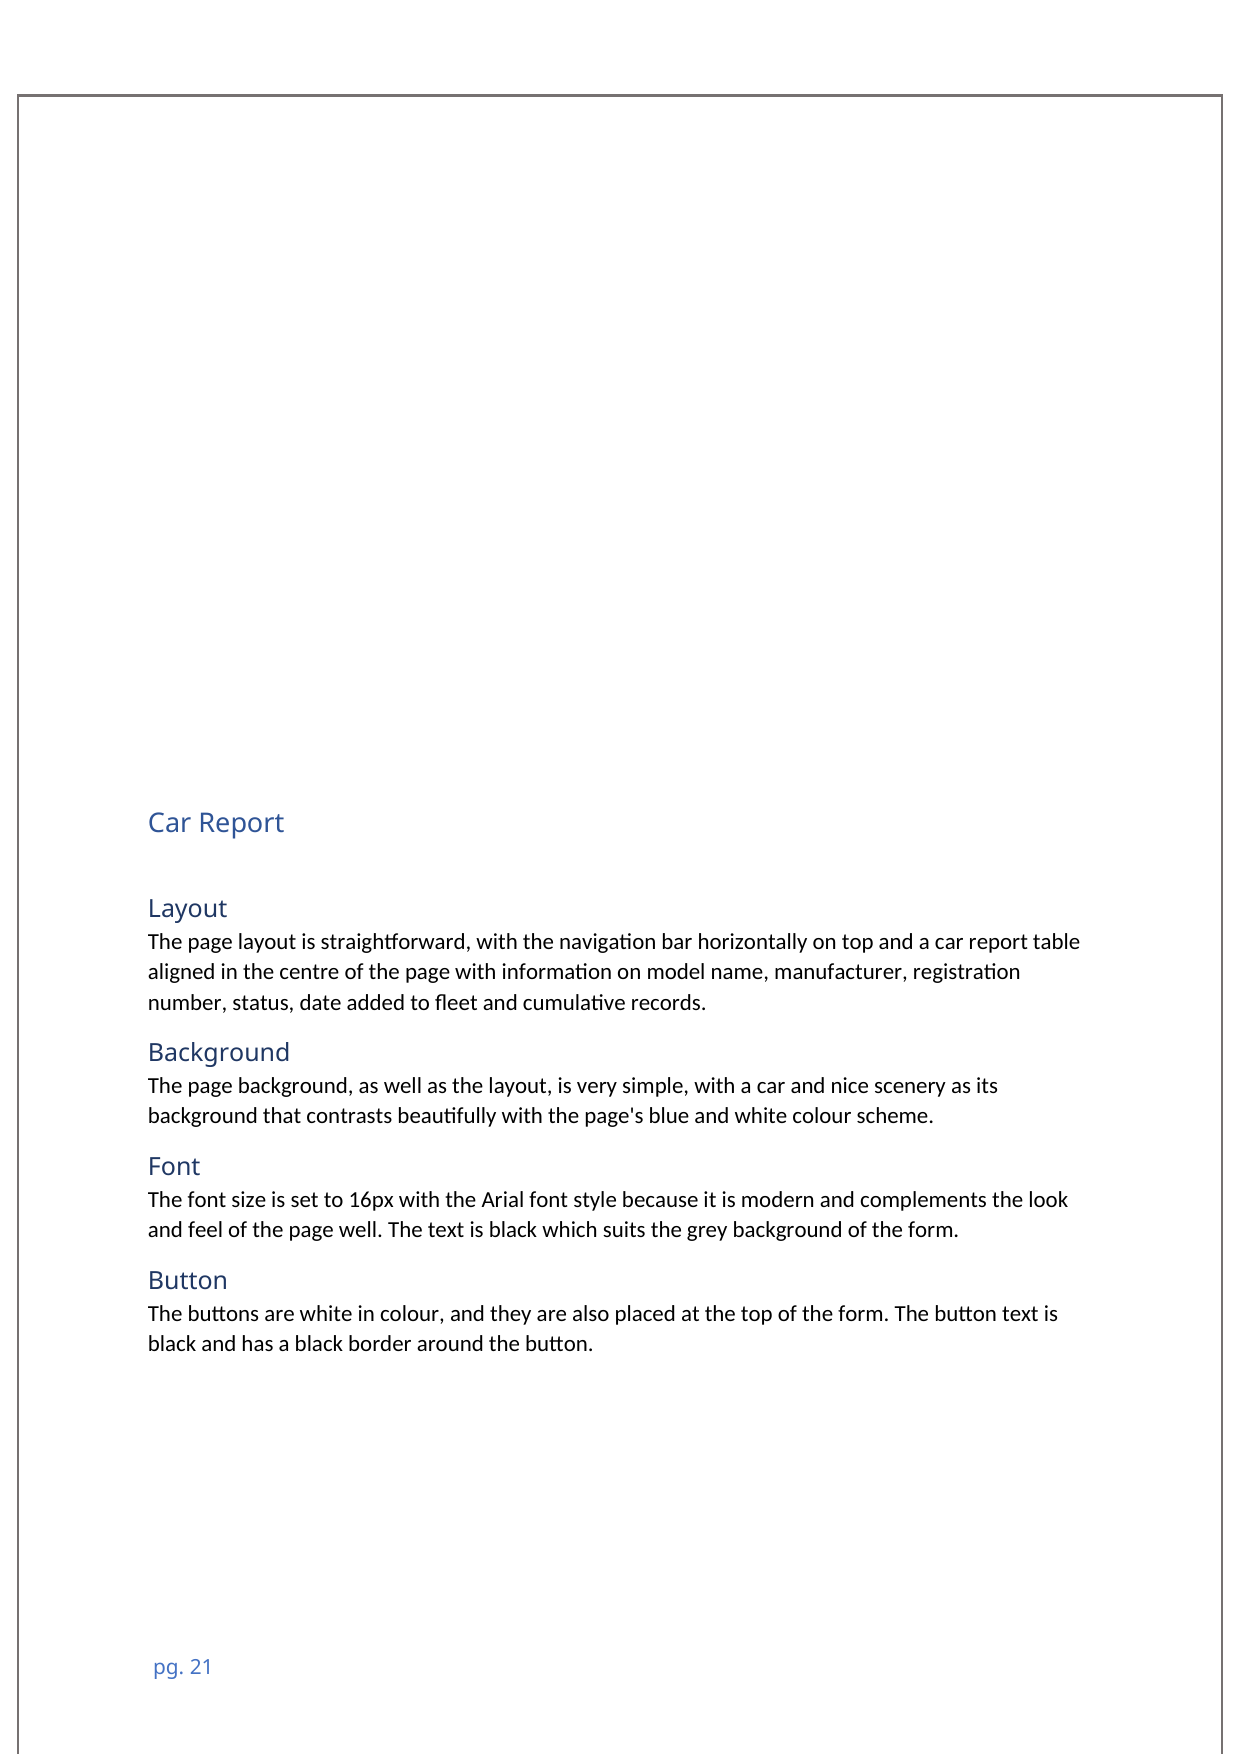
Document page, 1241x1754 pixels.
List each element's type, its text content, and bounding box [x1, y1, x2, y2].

subtitle Car Report [148, 804, 1093, 841]
text The page background, as well as the layout, is very simple, with a car and nice scenery as its background that contrasts beautifully with the page's blue and white colour scheme. [148, 1071, 1093, 1129]
subtitle Layout [148, 891, 1093, 924]
subtitle Button [148, 1262, 1093, 1296]
subtitle Font [148, 1148, 1093, 1182]
text The font size is set to 16px with the Arial font style because it is modern and complements the look and feel of the page well. The text is black which suits the grey background of the form. [148, 1185, 1093, 1243]
subtitle Background [148, 1034, 1093, 1069]
text The page layout is straightforward, with the navigation bar horizontally on top and a car report table aligned in the centre of the page with information on model name, manufacturer, registration number, status, date added to fleet and cumulative records. [148, 927, 1093, 1016]
text The buttons are white in colour, and they are also placed at the top of the form. The button text is black and has a black border around the button. [148, 1299, 1093, 1357]
